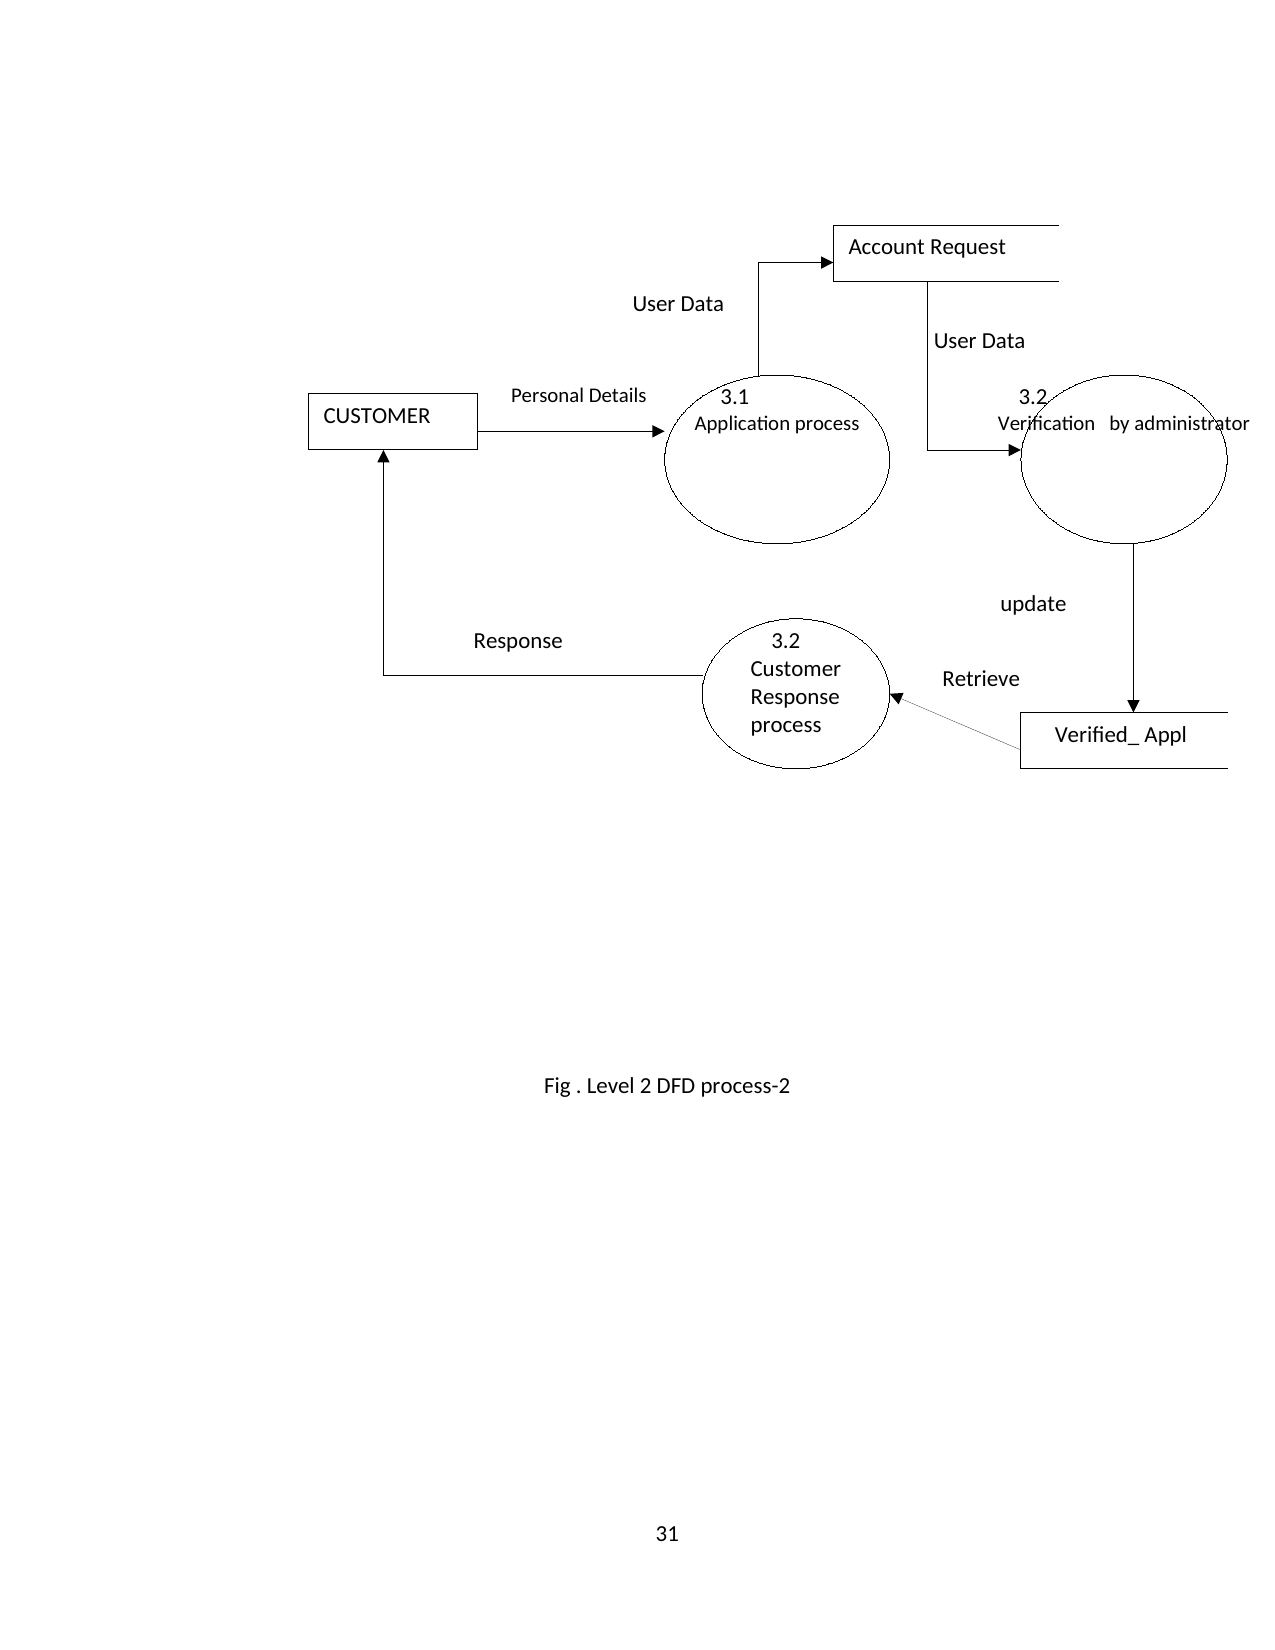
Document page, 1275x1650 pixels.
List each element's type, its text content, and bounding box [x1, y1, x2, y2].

text Fig . Level 2 DFD process-2 [177, 1071, 1157, 1099]
